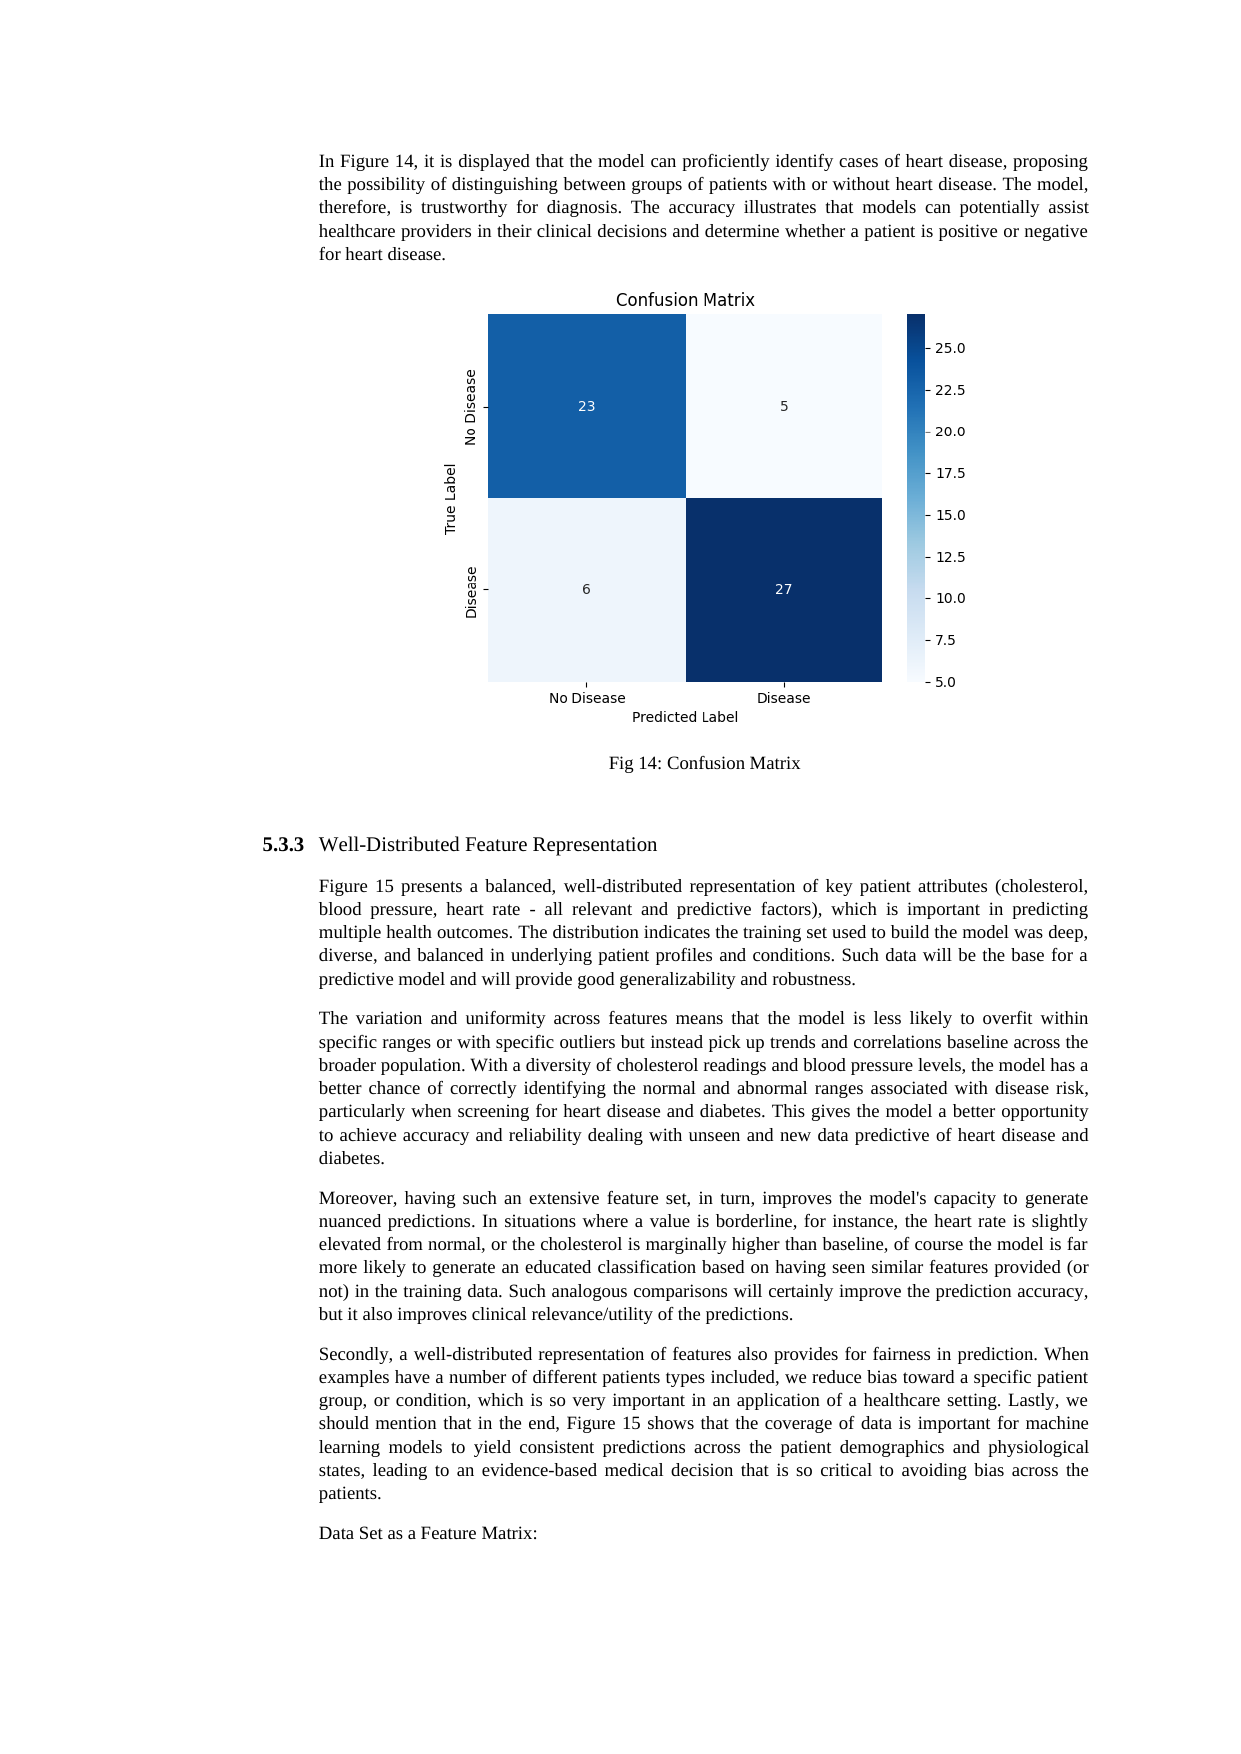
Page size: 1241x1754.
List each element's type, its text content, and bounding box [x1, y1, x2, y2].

text Fig 14: Confusion Matrix [319, 752, 1090, 774]
text Moreover, having such an extensive feature set, in turn, improves the model's capacity to generate nuanced predictions. In situations where a value is borderline, for instance, the heart rate is slightly elevated from normal, or the cholesterol is marginally higher than baseline, of course the model is far more likely to generate an educated classification based on having seen similar features provided (or not) in the training data. Such analogous comparisons will certainly improve the prediction accuracy, but it also improves clinical relevance/utility of the predictions. [319, 1187, 1090, 1324]
text The variation and uniformity across features means that the model is less likely to overfit within specific ranges or with specific outliers but instead pick up trends and correlations baseline across the broader population. With a diversity of cholesterol readings and blood pressure levels, the model has a better chance of correctly identifying the normal and abnormal ranges associated with disease risk, particularly when screening for heart disease and diabetes. This gives the model a better opportunity to achieve accuracy and reliability dealing with unseen and new data predictive of heart disease and diabetes. [319, 1007, 1090, 1168]
text In Figure 14, it is displayed that the model can proficiently identify cases of heart disease, proposing the possibility of distinguishing between groups of patients with or without heart disease. The model, therefore, is trustworthy for diagnosis. The accuracy illustrates that models can potentially assist healthcare providers in their clinical decisions and determine whether a patient is positive or negative for heart disease. [319, 150, 1090, 264]
text 5.3.3 Well-Distributed Feature Representation [262, 832, 1090, 856]
text Secondly, a well-distributed representation of features also provides for fairness in prediction. When examples have a number of different patients types included, we reduce bias toward a specific patient group, or condition, which is so very important in an application of a healthcare setting. Lastly, we should mention that in the end, Figure 15 shows that the coverage of data is important for machine learning models to yield consistent predictions across the patient demographics and physiological states, leading to an evidence-based medical decision that is so critical to avoiding bias across the patients. [319, 1343, 1090, 1503]
picture [435, 282, 974, 734]
text Figure 15 presents a balanced, well-distributed representation of key patient attributes (cholesterol, blood pressure, heart rate - all relevant and predictive factors), which is important in predicting multiple health outcomes. The distribution indicates the training set used to build the model was deep, diverse, and balanced in underlying patient profiles and conditions. Such data will be the base for a predictive model and will provide good generalizability and robustness. [319, 874, 1090, 989]
text Data Set as a Feature Matrix: [319, 1522, 1090, 1543]
